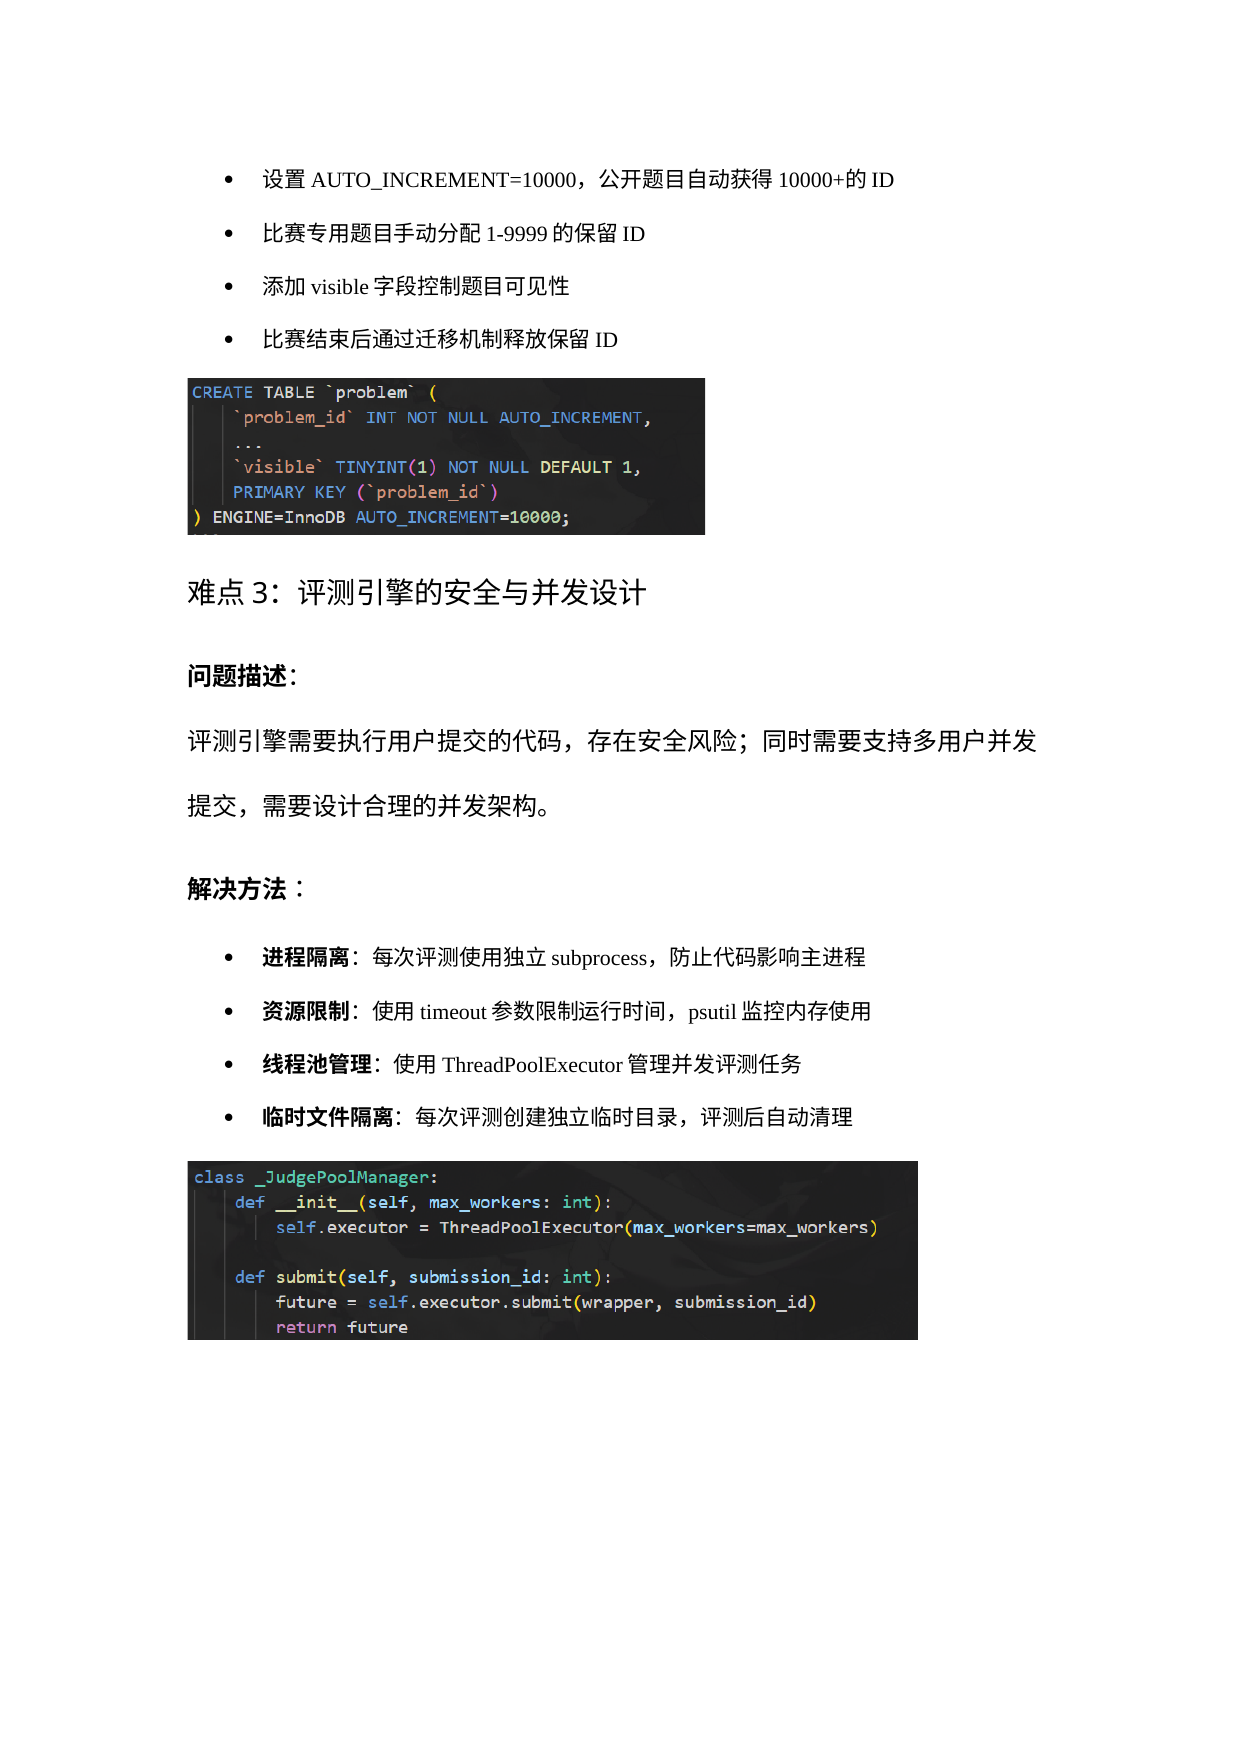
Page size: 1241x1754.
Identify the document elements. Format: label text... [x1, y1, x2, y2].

list 进程隔离：每次评测使用独立subprocess，防止代码影响主进程 [225, 940, 1053, 972]
subtitle 难点3：评测引擎的安全与并发设计 [187, 559, 1053, 624]
list 比赛结束后通过迁移机制释放保留ID [225, 322, 1053, 354]
list 临时文件隔离：每次评测创建独立临时目录，评测后自动清理 [225, 1100, 1053, 1132]
text 解决方法： [187, 856, 1053, 921]
list 设置AUTO_INCREMENT=10000，公开题目自动获得10000+的ID [225, 162, 1053, 194]
list 添加visible字段控制题目可见性 [225, 269, 1053, 301]
text 问题描述： 评测引擎需要执行用户提交的代码，存在安全风险；同时需要支持多用户并发提交，需要设计合理的并发架构。 [187, 642, 1053, 837]
list 比赛专用题目手动分配1-9999的保留ID [225, 215, 1053, 248]
list 线程池管理：使用ThreadPoolExecutor管理并发评测任务 [225, 1047, 1053, 1079]
picture [187, 378, 706, 535]
picture [187, 1161, 918, 1340]
list 资源限制：使用timeout参数限制运行时间，psutil监控内存使用 [225, 993, 1053, 1026]
